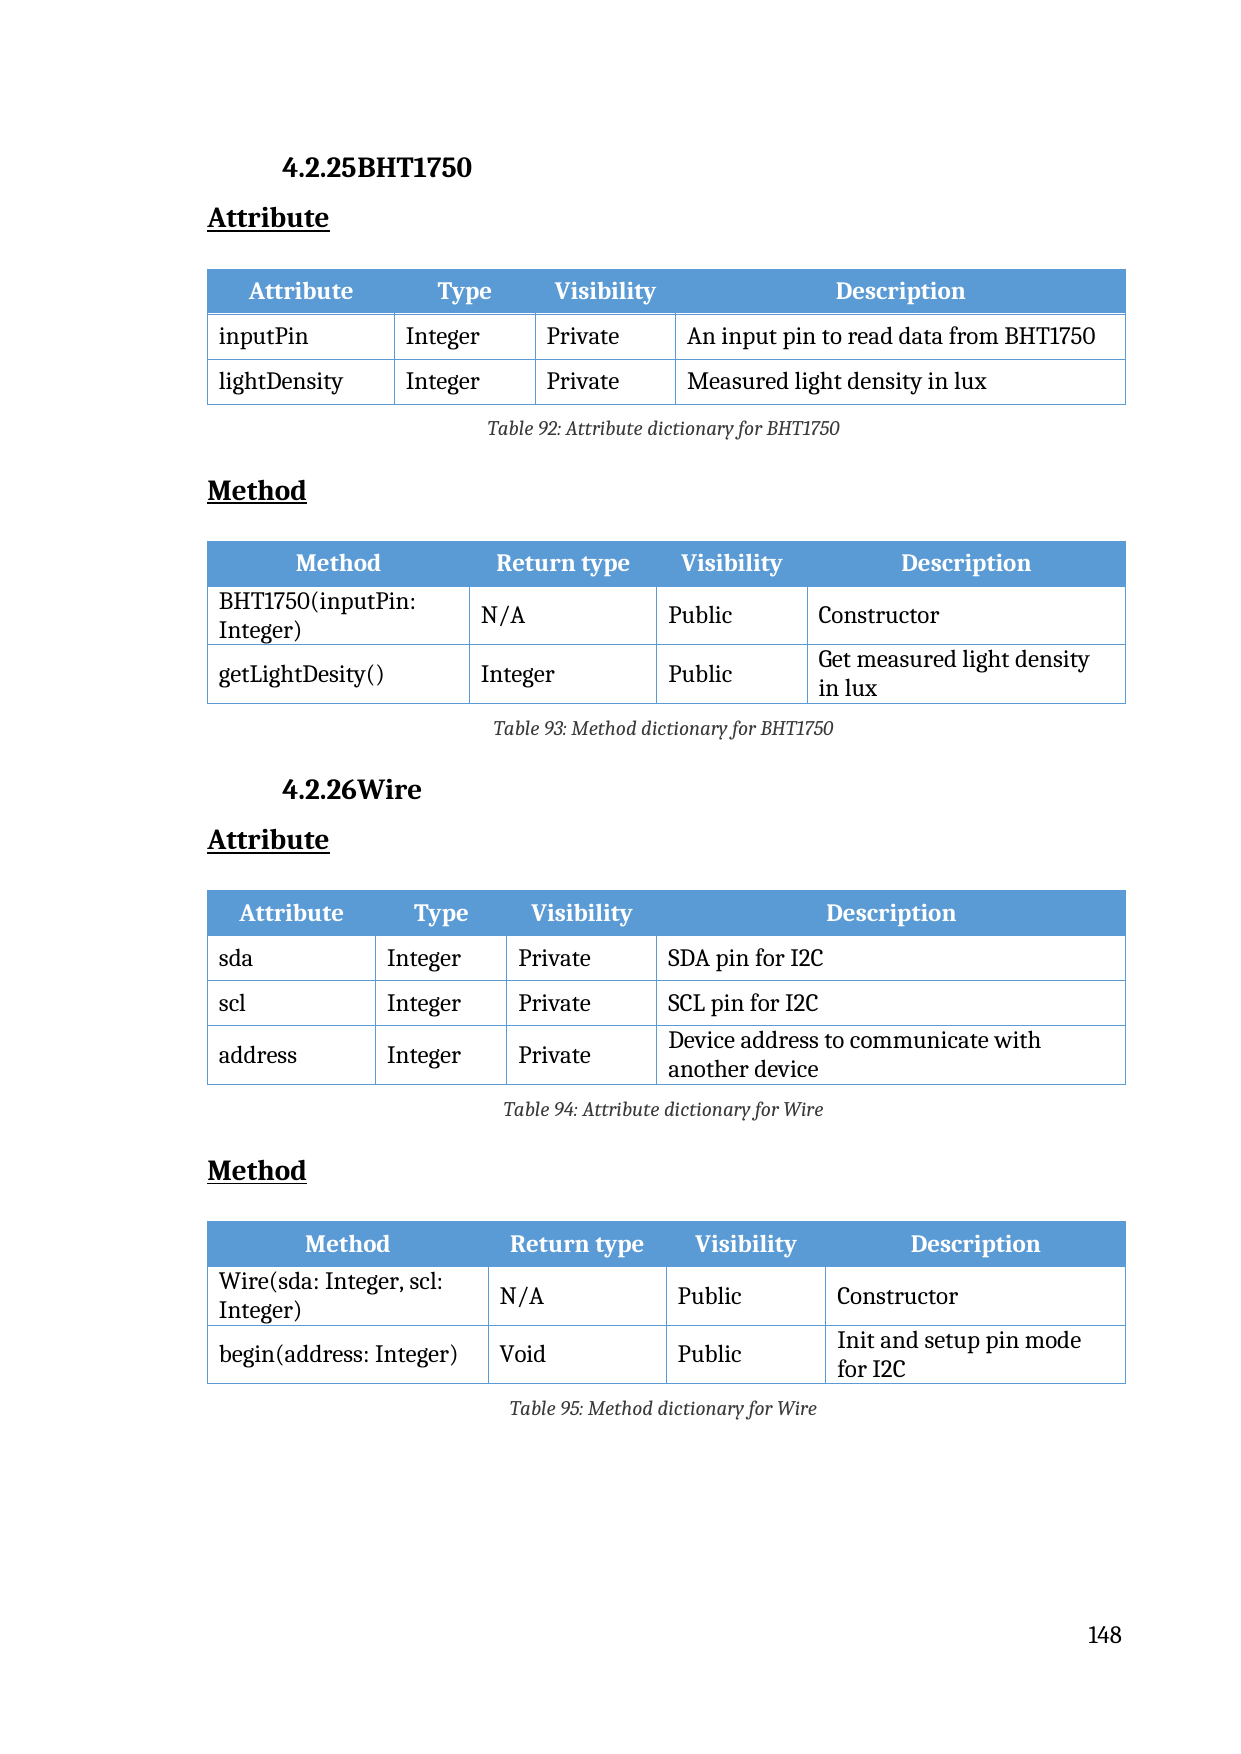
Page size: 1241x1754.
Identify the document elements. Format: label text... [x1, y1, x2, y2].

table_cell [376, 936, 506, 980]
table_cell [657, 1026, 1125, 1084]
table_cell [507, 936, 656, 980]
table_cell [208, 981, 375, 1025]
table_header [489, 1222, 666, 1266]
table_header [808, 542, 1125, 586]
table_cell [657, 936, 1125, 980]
subtitle Wire [282, 773, 1122, 807]
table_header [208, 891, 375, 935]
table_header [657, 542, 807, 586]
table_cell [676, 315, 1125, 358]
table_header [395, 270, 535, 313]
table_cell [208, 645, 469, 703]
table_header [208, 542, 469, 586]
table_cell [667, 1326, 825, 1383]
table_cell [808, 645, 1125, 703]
text Table 93: Method dictionary for BHT1750 [207, 716, 1122, 740]
text Method [207, 1154, 1122, 1188]
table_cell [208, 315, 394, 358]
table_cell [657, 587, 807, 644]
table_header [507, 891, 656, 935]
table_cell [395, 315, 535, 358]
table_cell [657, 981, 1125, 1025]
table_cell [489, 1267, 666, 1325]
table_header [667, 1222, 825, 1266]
text Table 95: Method dictionary for Wire [207, 1397, 1122, 1421]
text Table 92: Attribute dictionary for BHT1750 [207, 417, 1122, 441]
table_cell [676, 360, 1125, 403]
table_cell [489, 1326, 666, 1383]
text Attribute [207, 823, 1122, 857]
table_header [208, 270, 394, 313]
subtitle BHT1750 [282, 151, 1122, 185]
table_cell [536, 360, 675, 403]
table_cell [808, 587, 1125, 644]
text Method [207, 474, 1122, 507]
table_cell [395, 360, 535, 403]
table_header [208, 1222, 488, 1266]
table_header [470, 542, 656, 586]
text Attribute [207, 201, 1122, 235]
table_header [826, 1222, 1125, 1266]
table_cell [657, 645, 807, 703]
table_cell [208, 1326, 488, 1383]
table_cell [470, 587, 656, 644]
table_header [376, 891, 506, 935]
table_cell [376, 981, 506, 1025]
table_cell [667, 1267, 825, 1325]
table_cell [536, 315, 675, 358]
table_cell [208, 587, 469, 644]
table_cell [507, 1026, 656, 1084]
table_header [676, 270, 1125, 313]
text Table 94: Attribute dictionary for Wire [207, 1097, 1122, 1121]
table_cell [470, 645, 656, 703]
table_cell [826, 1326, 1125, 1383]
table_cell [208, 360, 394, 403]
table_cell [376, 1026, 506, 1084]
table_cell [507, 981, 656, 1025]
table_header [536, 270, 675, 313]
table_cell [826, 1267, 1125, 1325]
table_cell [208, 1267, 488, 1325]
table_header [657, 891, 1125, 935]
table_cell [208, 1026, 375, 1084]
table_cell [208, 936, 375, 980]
